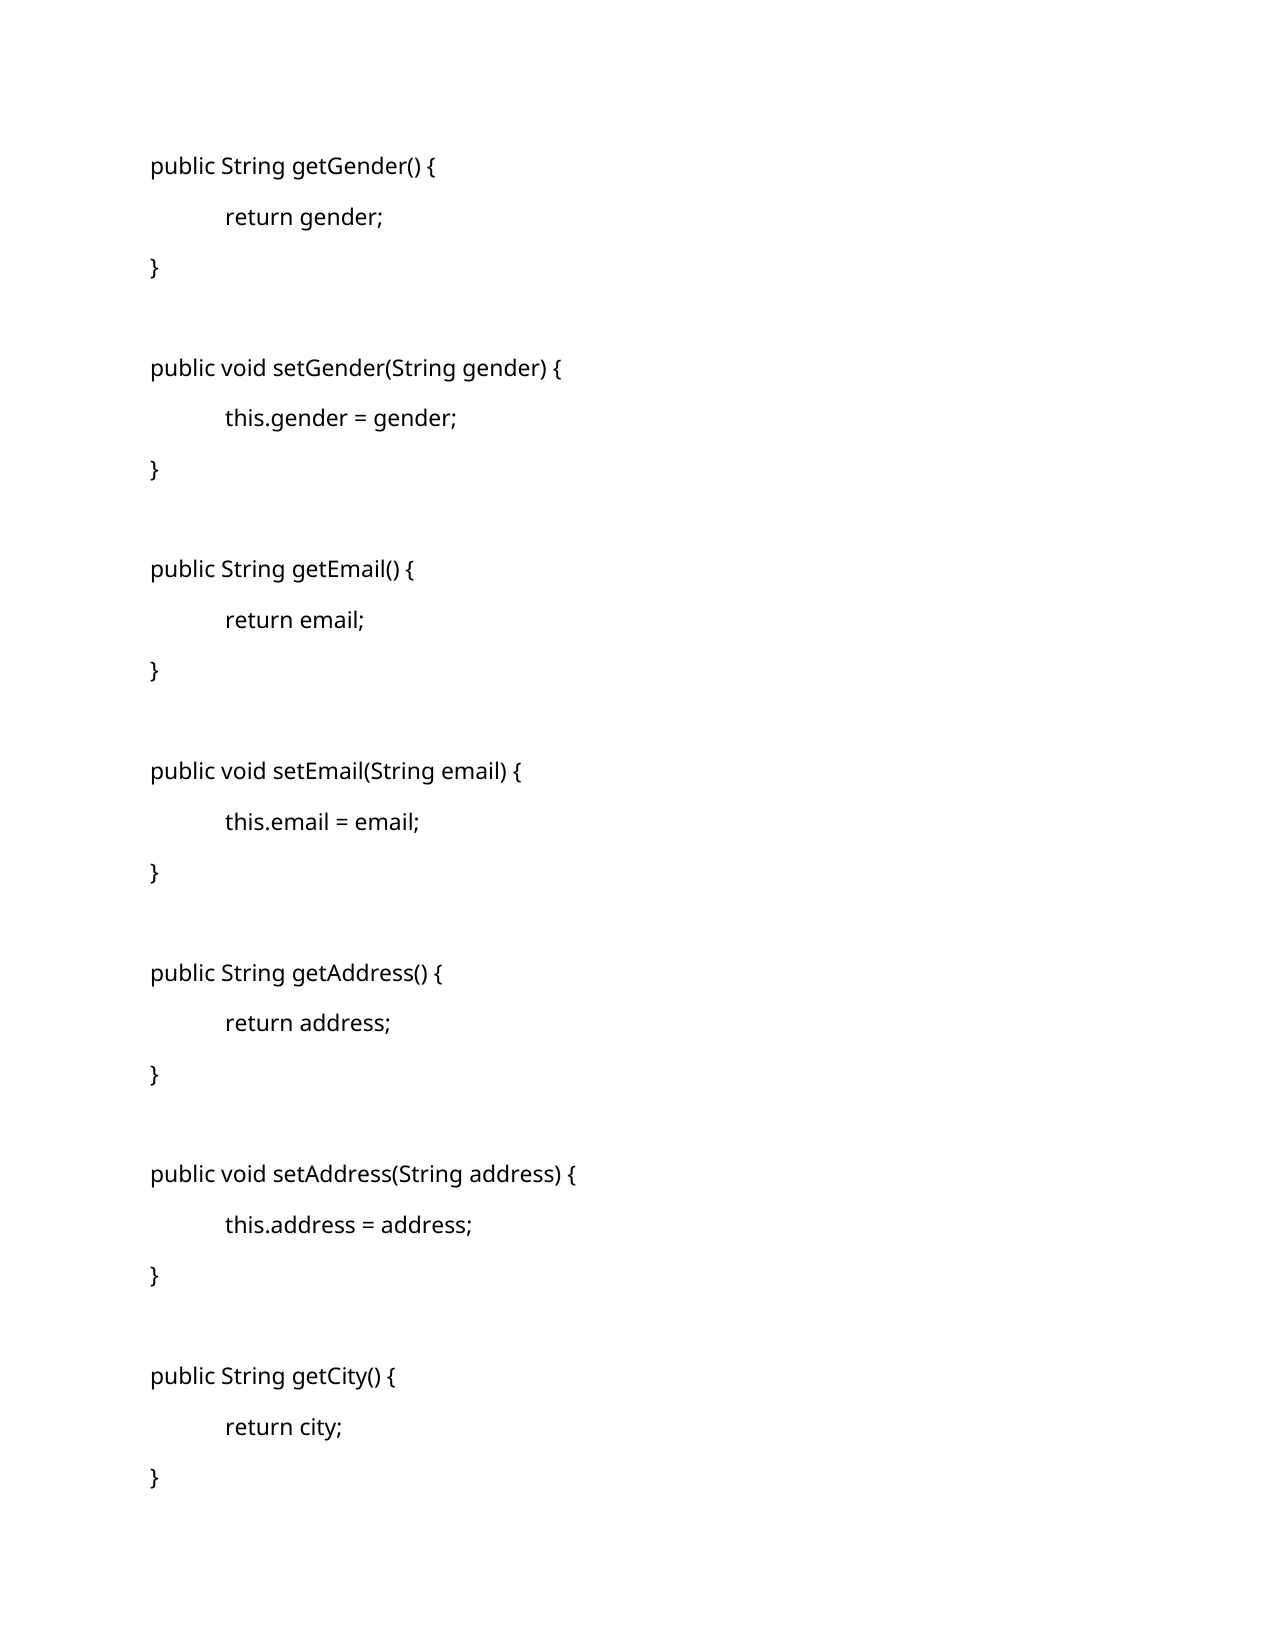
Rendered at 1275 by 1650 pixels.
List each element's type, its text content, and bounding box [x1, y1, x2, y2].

text } [150, 452, 1125, 484]
text public String getCity() { [150, 1360, 1125, 1391]
text public String getEmail() { [150, 553, 1125, 584]
text } [150, 654, 1125, 685]
text public String getAddress() { [150, 957, 1125, 988]
text public void setAddress(String address) { [150, 1158, 1125, 1189]
text return gender; [150, 200, 1125, 232]
text this.gender = gender; [150, 402, 1125, 433]
text this.email = email; [150, 805, 1125, 837]
text public void setEmail(String email) { [150, 755, 1125, 786]
text } [150, 856, 1125, 887]
text } [150, 1461, 1125, 1492]
text } [150, 1259, 1125, 1290]
text return address; [150, 1007, 1125, 1038]
text this.address = address; [150, 1209, 1125, 1240]
text public String getGender() { [150, 150, 1125, 181]
text } [150, 1057, 1125, 1089]
text return city; [150, 1410, 1125, 1442]
text public void setGender(String gender) { [150, 352, 1125, 383]
text return email; [150, 604, 1125, 635]
text } [150, 251, 1125, 282]
